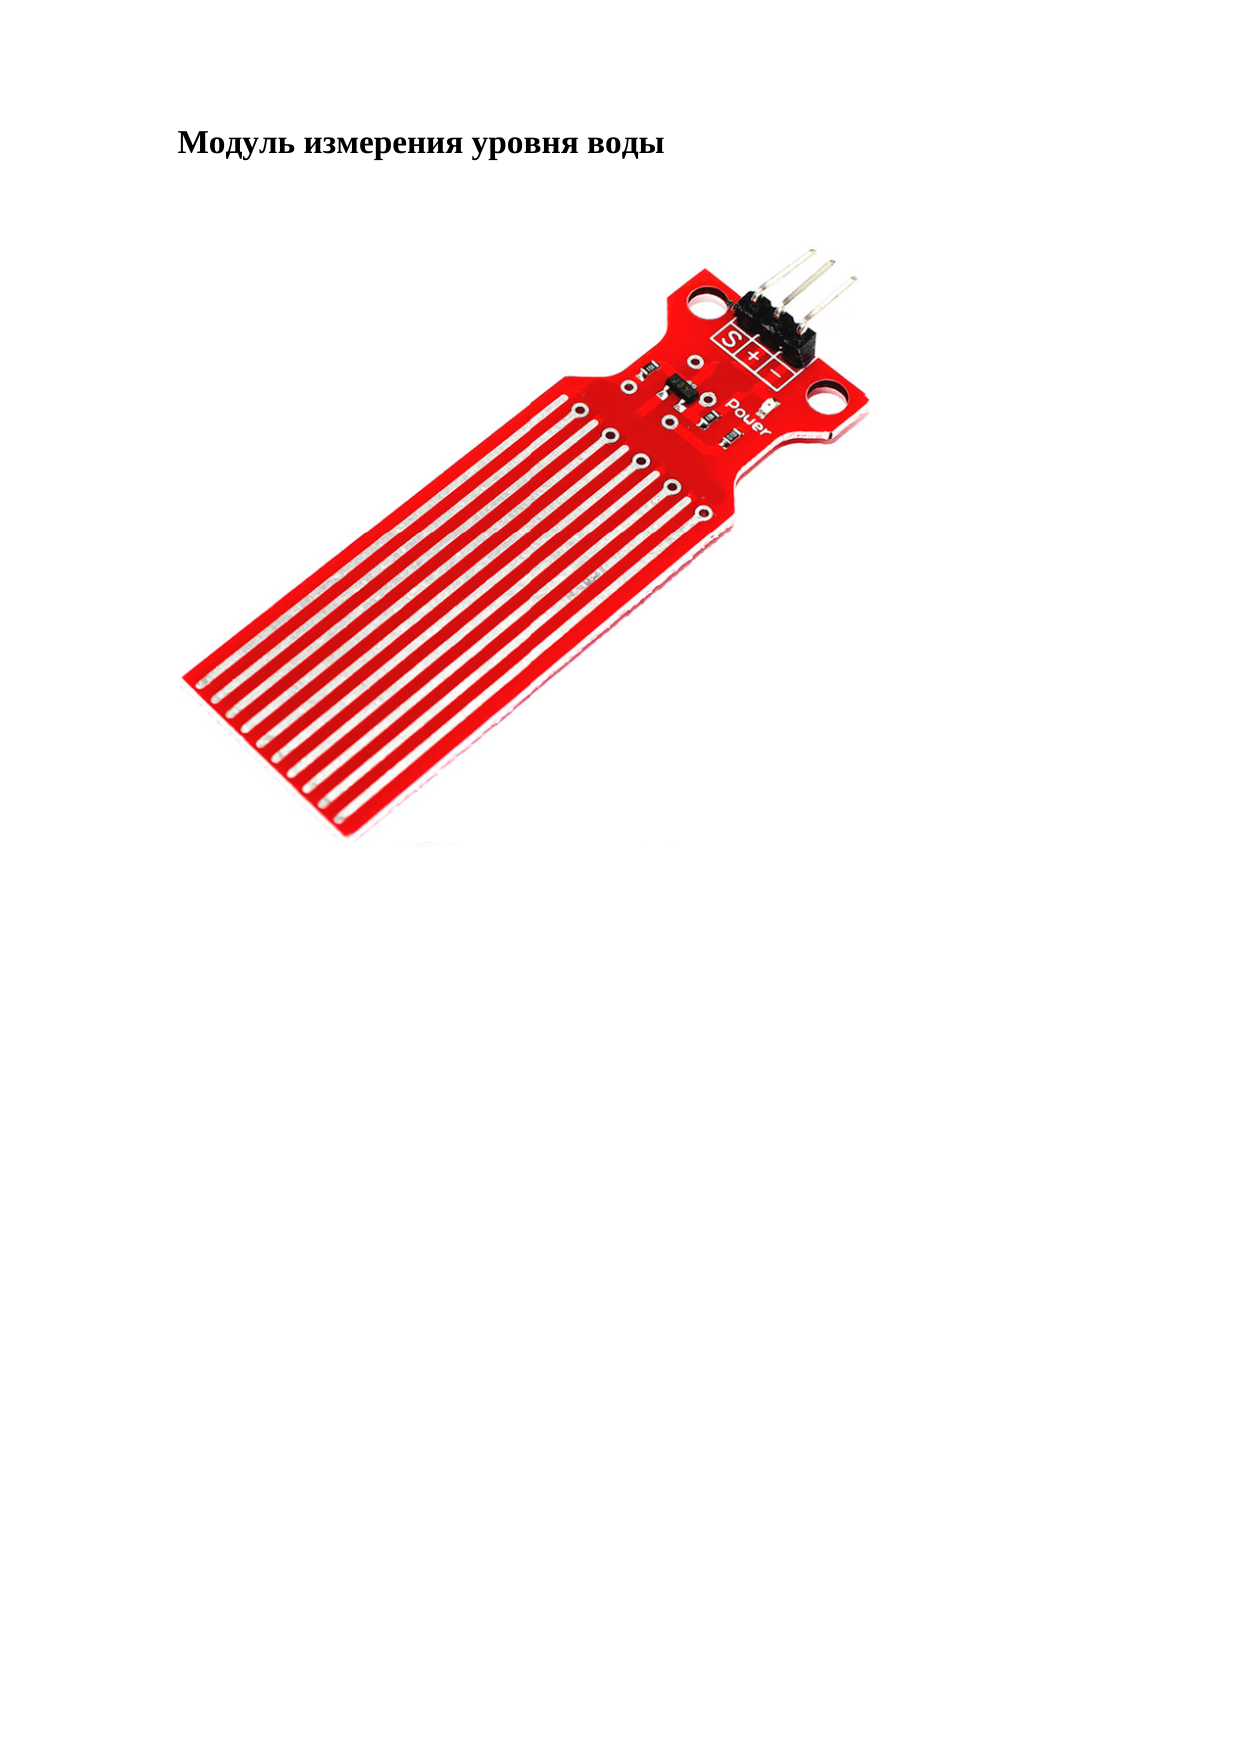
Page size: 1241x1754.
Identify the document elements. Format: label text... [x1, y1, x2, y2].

picture [177, 216, 884, 849]
subtitle Модуль измерения уровня воды [177, 122, 1152, 161]
